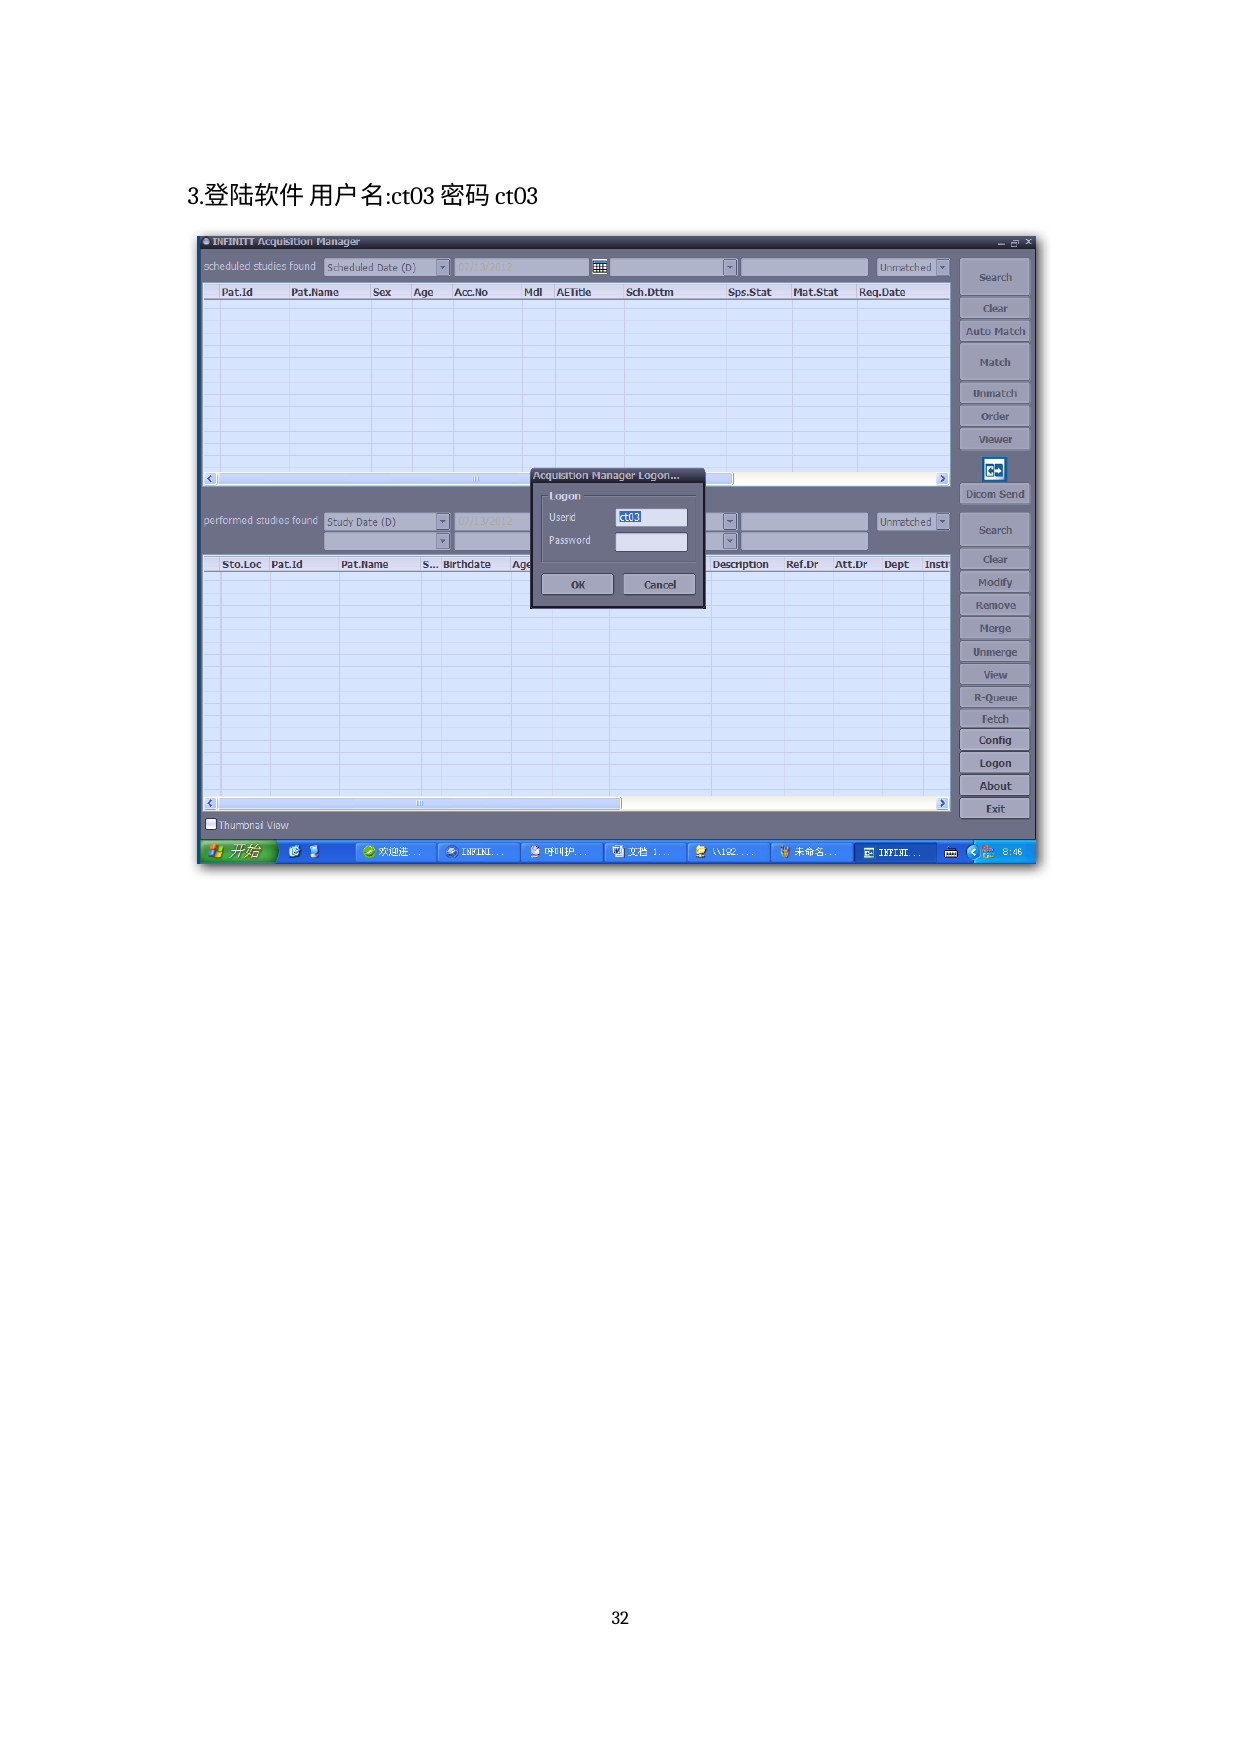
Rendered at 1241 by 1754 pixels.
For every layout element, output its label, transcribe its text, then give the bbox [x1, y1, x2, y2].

picture [187, 226, 1052, 880]
text 3.登陆软件 用户名:ct03 密码ct03 [187, 172, 1053, 216]
